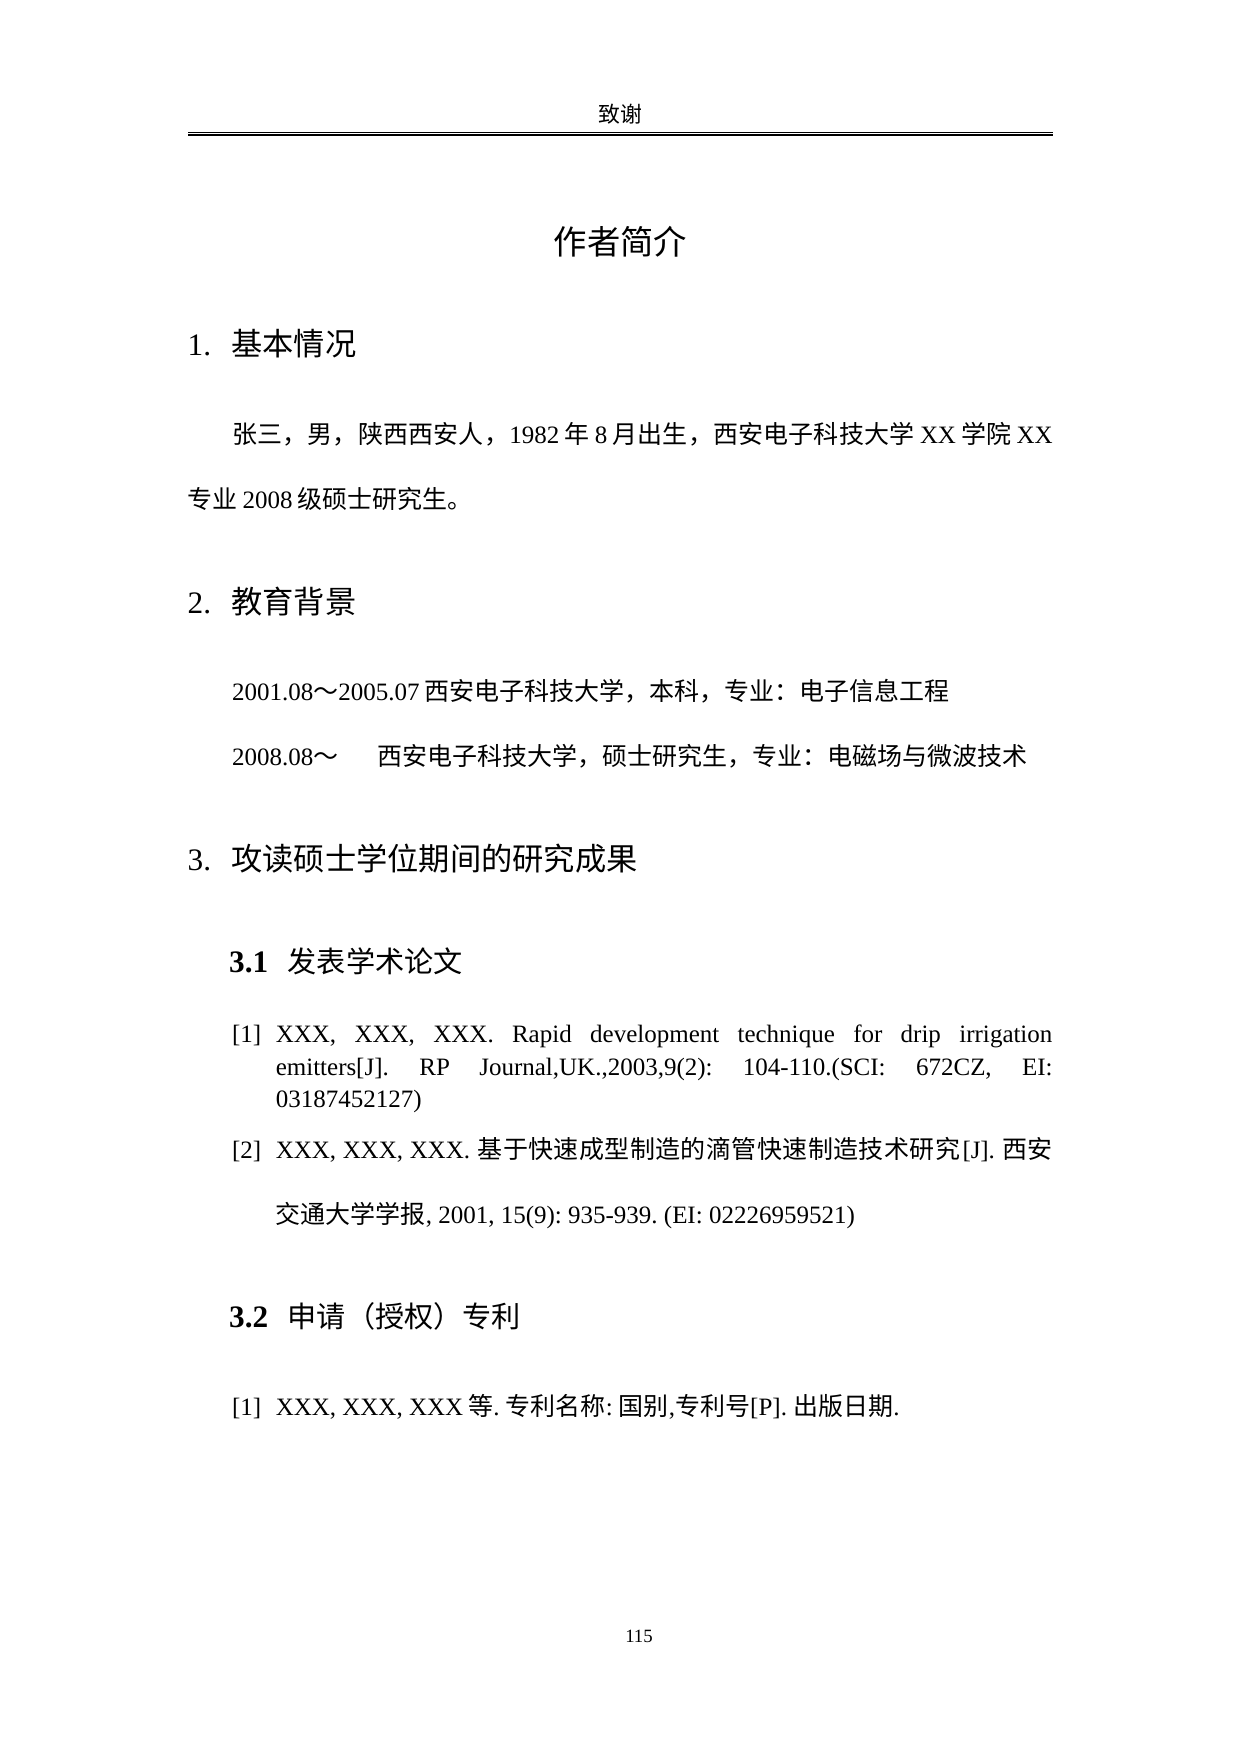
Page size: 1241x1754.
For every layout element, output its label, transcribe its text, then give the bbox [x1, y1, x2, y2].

text 2008.08～ 西安电子科技大学，硕士研究生，专业：电磁场与微波技术 [232, 722, 1053, 787]
text 2001.08～2005.07西安电子科技大学，本科，专业：电子信息工程 [232, 657, 1053, 722]
text 作者简介 [187, 207, 1053, 272]
text 张三，男，陕西西安人，1982年8月出生，西安电子科技大学XX学院XX专业2008级硕士研究生。 [187, 400, 1053, 530]
list XXX, XXX, XXX. Rapid development technique for drip irrigation emitters[J]. RP Journal,UK.,2003,9(2): 104-110.(SCI: 672CZ, EI: 03187452127) [232, 1017, 1053, 1115]
subtitle 教育背景 [187, 567, 1053, 632]
subtitle 基本情况 [187, 310, 1053, 375]
list XXX, XXX, XXX. 基于快速成型制造的滴管快速制造技术研究[J]. 西安交通大学学报, 2001, 15(9): 935-939. (EI: 02226959521) [232, 1115, 1053, 1245]
list XXX, XXX, XXX等. 专利名称: 国别,专利号[P]. 出版日期. [232, 1372, 1053, 1437]
subtitle 申请（授权）专利 [229, 1282, 1053, 1347]
subtitle 攻读硕士学位期间的研究成果 [187, 825, 1053, 890]
subtitle 发表学术论文 [229, 927, 1053, 992]
